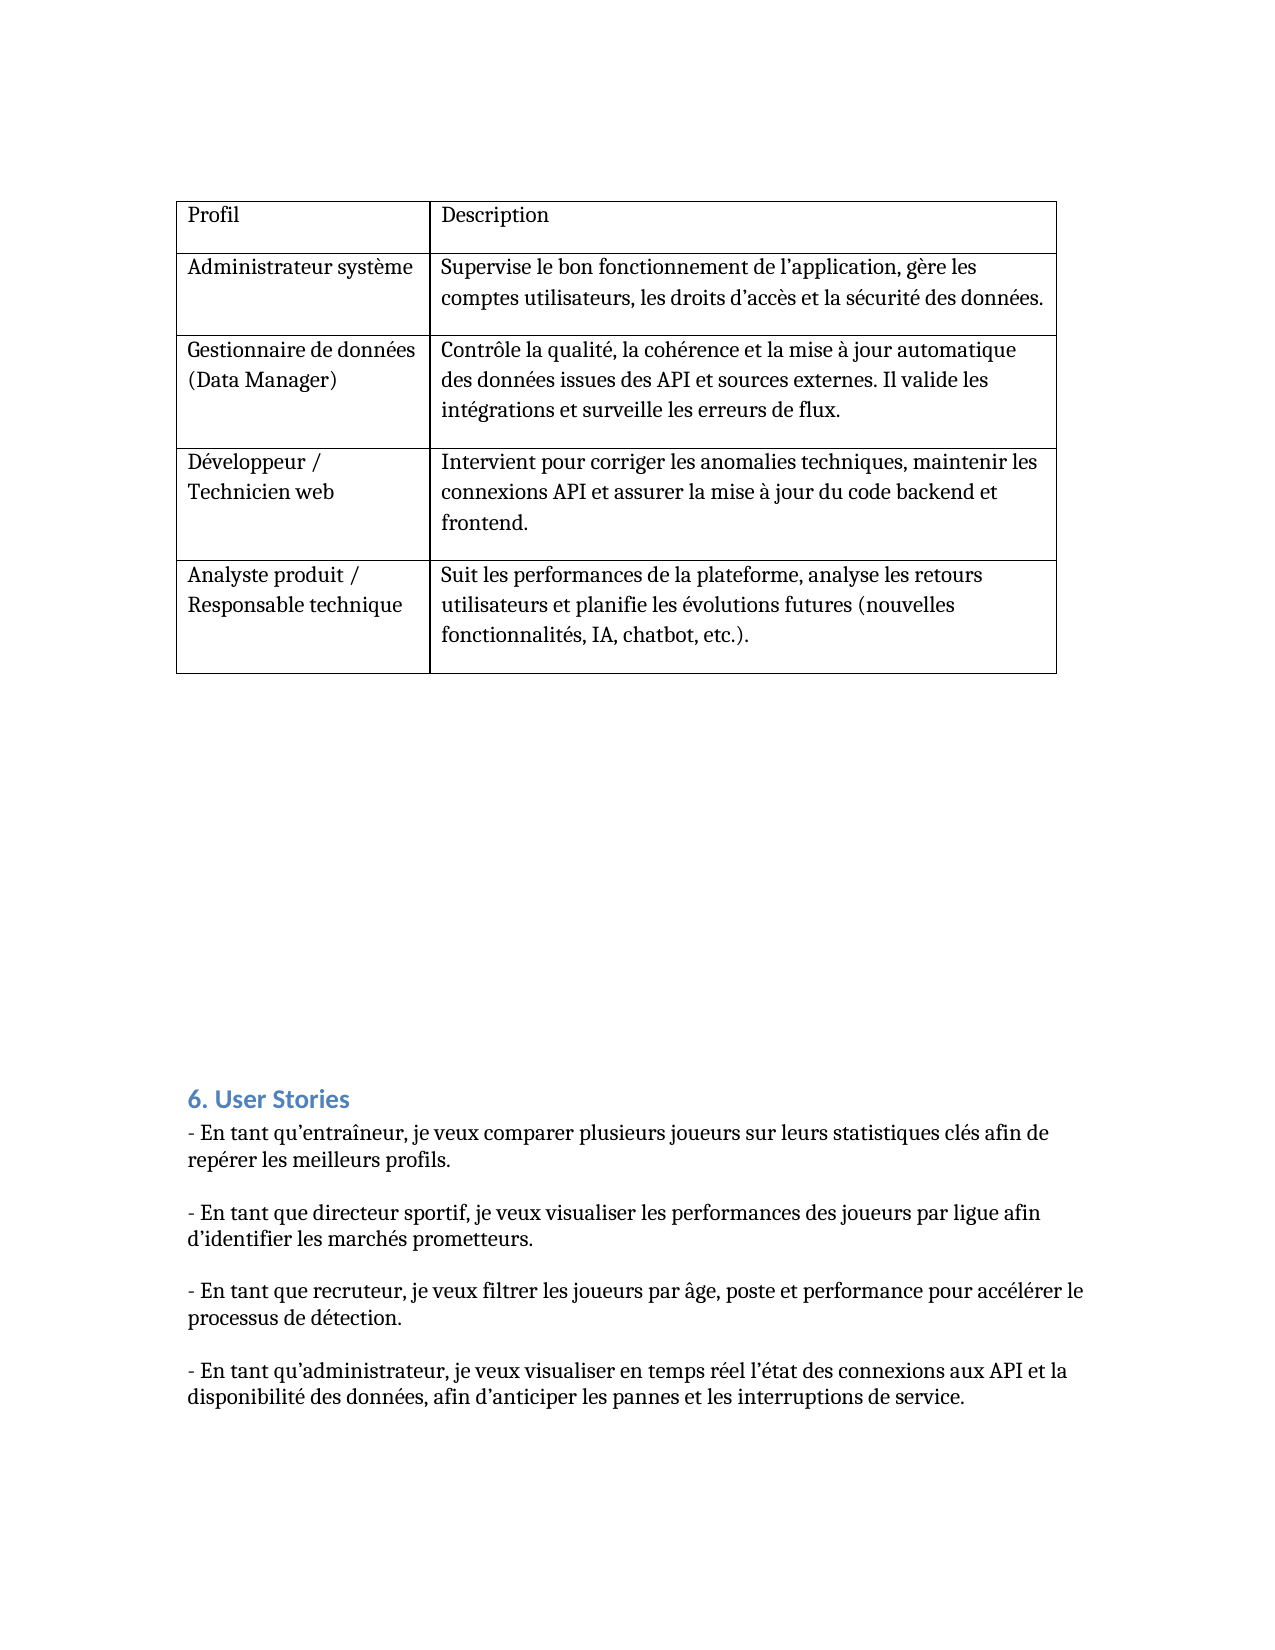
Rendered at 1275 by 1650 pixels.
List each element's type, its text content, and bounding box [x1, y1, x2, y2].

text - En tant que recruteur, je veux filtrer les joueurs par âge, poste et performance pour accélérer le processus de détection. [187, 1252, 1087, 1331]
subtitle 6. User Stories [187, 1082, 1087, 1115]
table_cell Administrateur système [177, 254, 429, 335]
table_cell Contrôle la qualité, la cohérence et la mise à jour automatique des données issues des API et sources externes. Il valide les intégrations et surveille les erreurs de flux. [431, 336, 1056, 448]
table_cell Analyste produit / Responsable technique [177, 561, 429, 673]
table_cell Intervient pour corriger les anomalies techniques, maintenir les connexions API et assurer la mise à jour du code backend et frontend. [431, 449, 1056, 560]
text - En tant que directeur sportif, je veux visualiser les performances des joueurs par ligue afin d’identifier les marchés prometteurs. [187, 1173, 1087, 1252]
table_cell Supervise le bon fonctionnement de l’application, gère les comptes utilisateurs, les droits d’accès et la sécurité des données. [431, 254, 1056, 335]
text - En tant qu’entraîneur, je veux comparer plusieurs joueurs sur leurs statistiques clés afin de repérer les meilleurs profils. [187, 1120, 1087, 1173]
text - En tant qu’administrateur, je veux visualiser en temps réel l’état des connexions aux API et la disponibilité des données, afin d’anticiper les pannes et les interruptions de service. [187, 1357, 1087, 1410]
table_cell Gestionnaire de données (Data Manager) [177, 336, 429, 448]
table_header Description [431, 202, 1056, 253]
table_cell Développeur / Technicien web [177, 449, 429, 560]
table_cell Suit les performances de la plateforme, analyse les retours utilisateurs et planifie les évolutions futures (nouvelles fonctionnalités, IA, chatbot, etc.). [431, 561, 1056, 673]
table_header Profil [177, 202, 429, 253]
